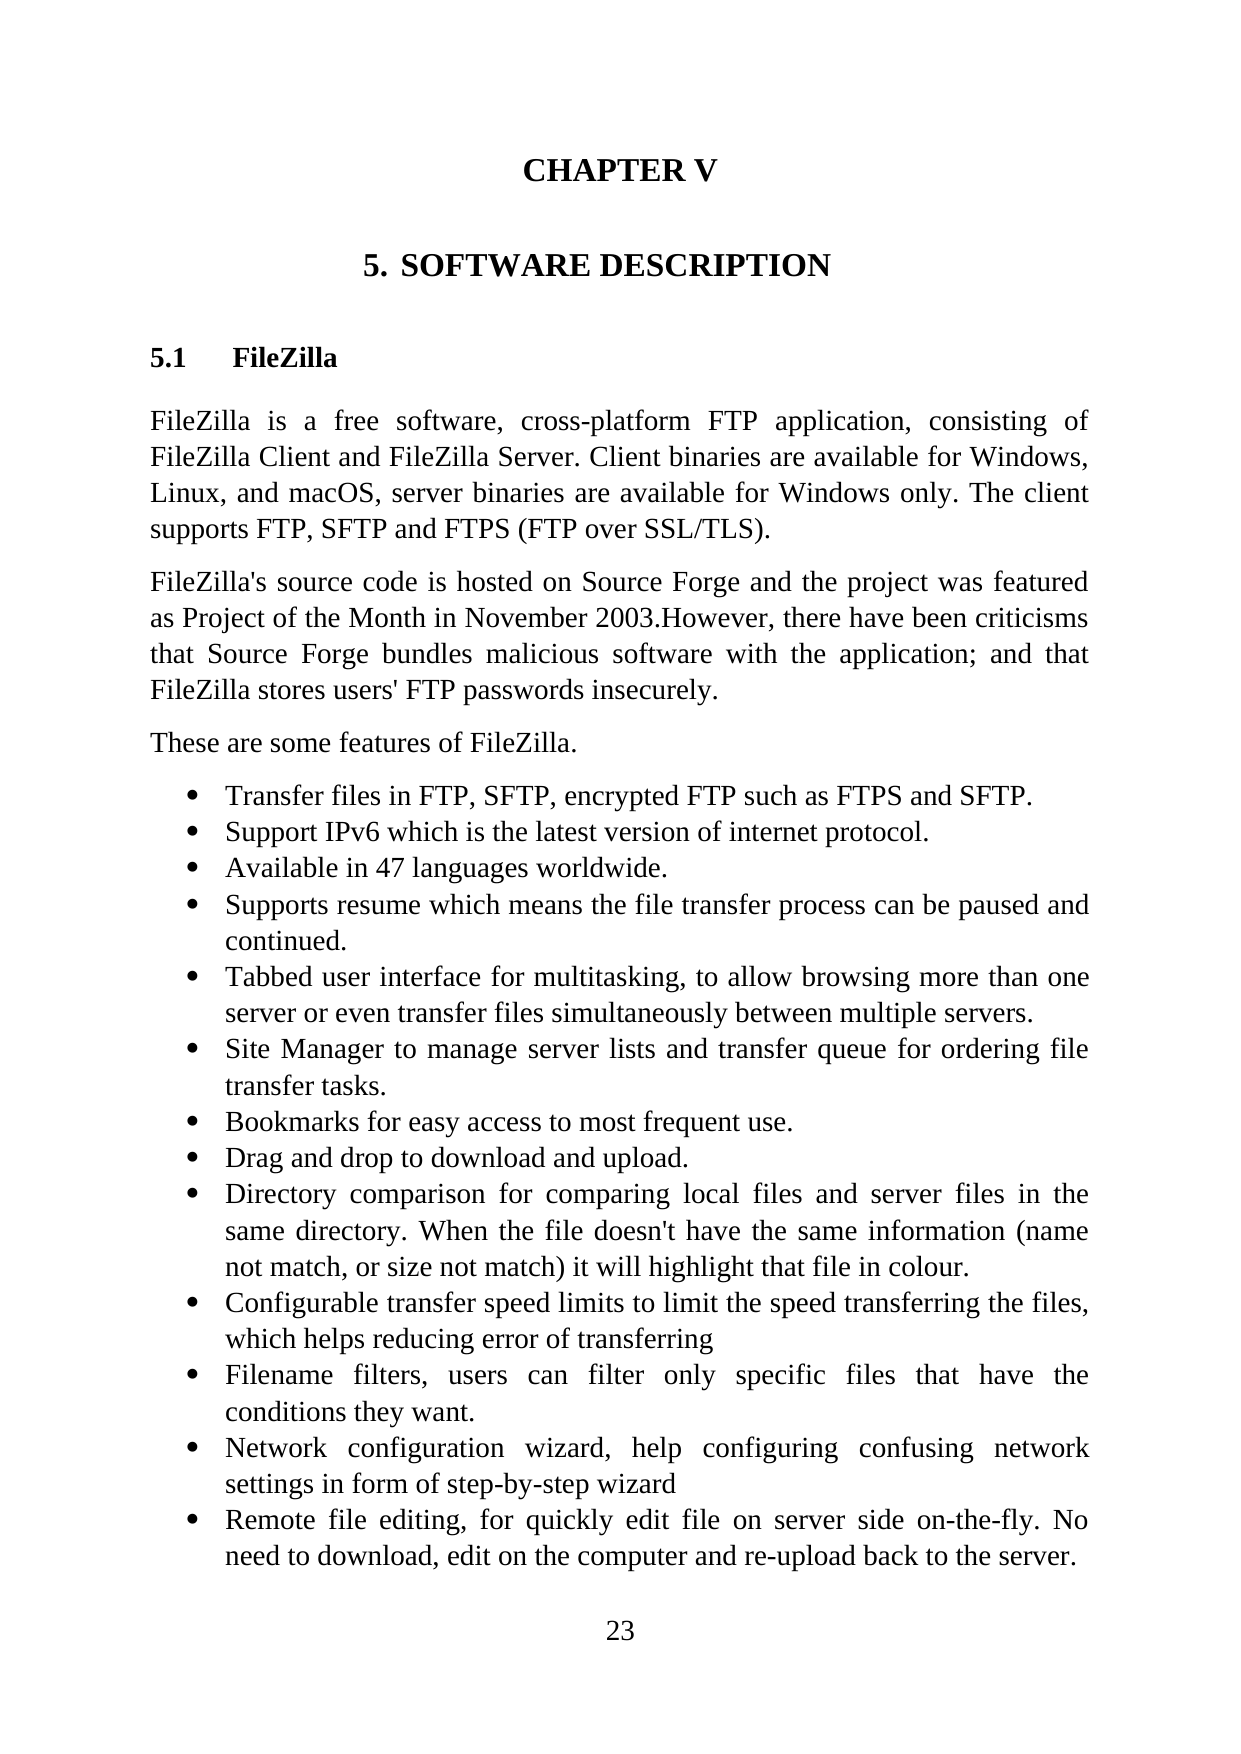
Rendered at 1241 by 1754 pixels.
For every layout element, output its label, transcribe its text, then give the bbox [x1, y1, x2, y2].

list Supports resume which means the file transfer process can be paused and continued. [187, 887, 1090, 957]
list Remote file editing, for quickly edit file on server side on-the-fly. No need to download, edit on the computer and re-upload back to the server. [187, 1502, 1090, 1572]
list Available in 47 languages worldwide. [187, 851, 1090, 884]
list Network configuration wizard, help configuring confusing network settings in form of step-by-step wizard [187, 1430, 1090, 1500]
text These are some features of FileZilla. [150, 725, 1090, 759]
list Transfer files in FTP, SFTP, encrypted FTP such as FTPS and SFTP. [187, 778, 1090, 812]
list Tabbed user interface for multitasking, to allow browsing more than one server or even transfer files simultaneously between multiple servers. [187, 959, 1090, 1029]
list Drag and drop to download and upload. [187, 1140, 1090, 1174]
text FileZilla's source code is hosted on Source Forge and the project was featured as Project of the Month in November 2003.However, there have been criticisms that Source Forge bundles malicious software with the application; and that FileZilla stores users' FTP passwords insecurely. [150, 564, 1090, 706]
text CHAPTER V [150, 150, 1090, 188]
list Bookmarks for easy access to most frequent use. [187, 1104, 1090, 1138]
list Support IPv6 which is the latest version of internet protocol. [187, 814, 1090, 848]
list SOFTWARE DESCRIPTION [187, 245, 1006, 283]
list Configurable transfer speed limits to limit the speed transferring the files, which helps reducing error of transferring [187, 1285, 1090, 1355]
subtitle FileZilla [150, 340, 1090, 373]
list Site Manager to manage server lists and transfer queue for ordering file transfer tasks. [187, 1032, 1090, 1101]
text FileZilla is a free software, cross-platform FTP application, consisting of FileZilla Client and FileZilla Server. Client binaries are available for Windows, Linux, and macOS, server binaries are available for Windows only. The client supports FTP, SFTP and FTPS (FTP over SSL/TLS). [150, 403, 1090, 545]
list Directory comparison for comparing local files and server files in the same directory. When the file doesn't have the same information (name not match, or size not match) it will highlight that file in colour. [187, 1177, 1090, 1282]
list Filename filters, users can filter only specific files that have the conditions they want. [187, 1357, 1090, 1427]
